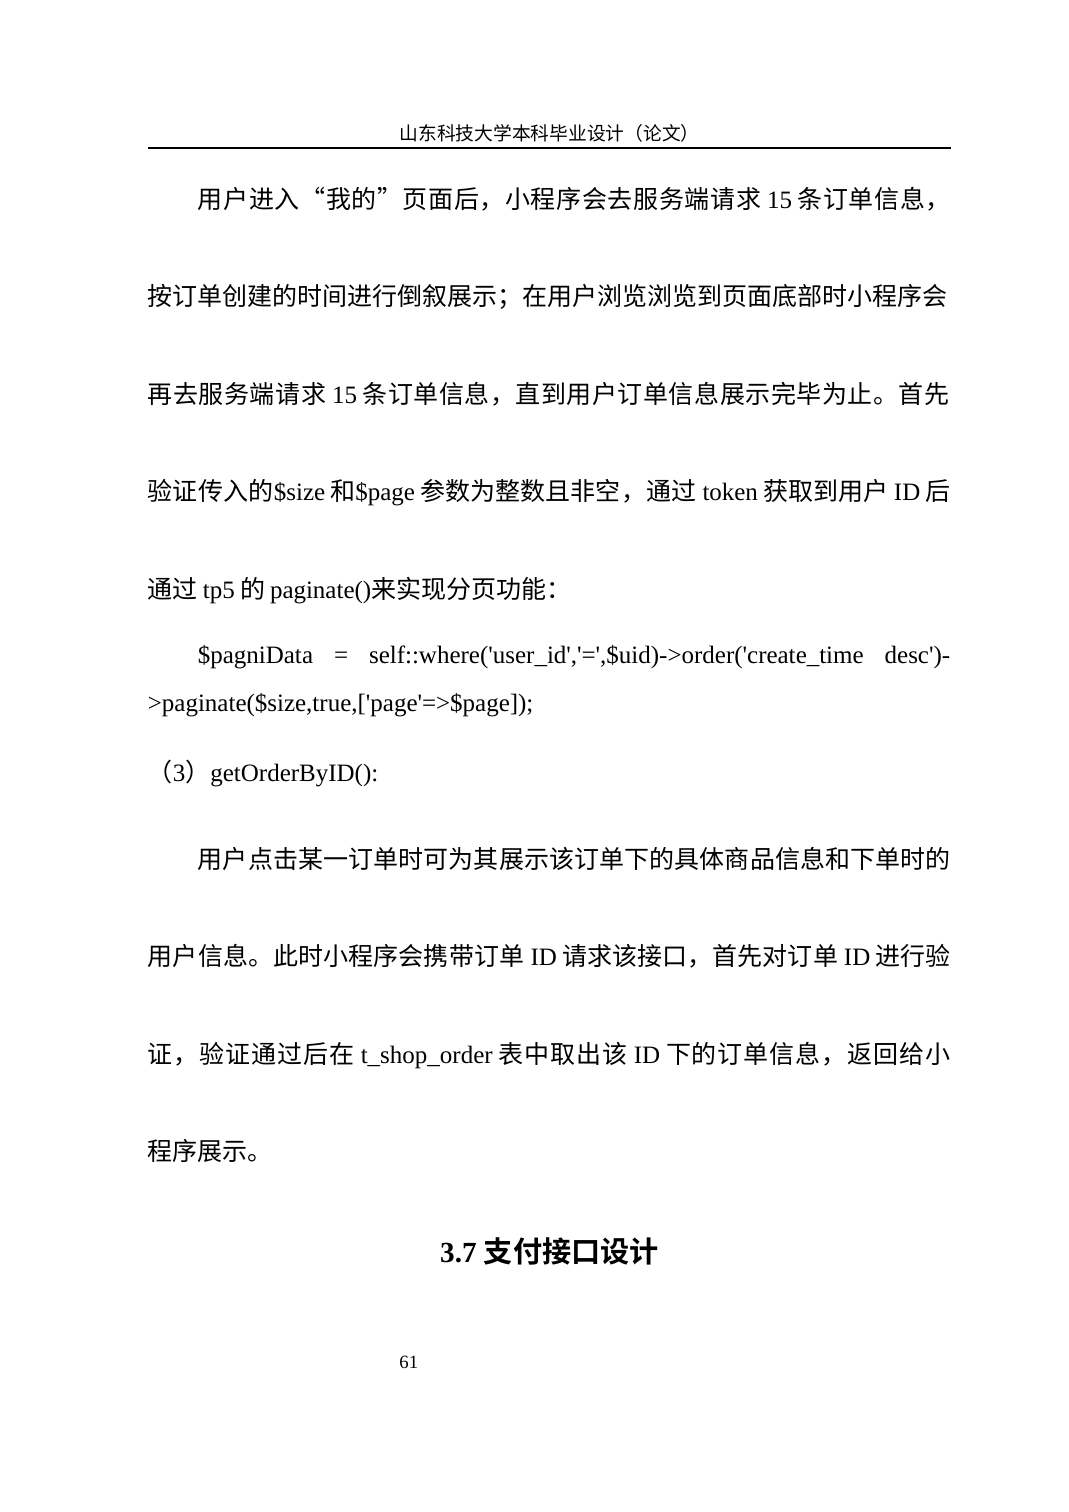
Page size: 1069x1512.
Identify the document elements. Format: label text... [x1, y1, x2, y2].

text 用户点击某一订单时可为其展示该订单下的具体商品信息和下单时的用户信息。此时小程序会携带订单ID请求该接口，首先对订单ID进行验证，验证通过后在t_shop_order表中取出该ID下的订单信息，返回给小程序展示。 [148, 825, 951, 1182]
text $pagniData = self::where('user_id','=',$uid)->order('create_time desc')->paginate($size,true,['page'=>$page]); [148, 638, 951, 719]
list 3.7 支付接口设计 [148, 1217, 951, 1282]
text 用户进入“我的”页面后，小程序会去服务端请求15条订单信息，按订单创建的时间进行倒叙展示；在用户浏览浏览到页面底部时小程序会再去服务端请求15条订单信息，直到用户订单信息展示完毕为止。首先验证传入的$size和$page参数为整数且非空，通过token获取到用户ID后通过tp5的paginate()来实现分页功能： [148, 165, 951, 620]
text （3）getOrderByID(): [148, 738, 951, 803]
